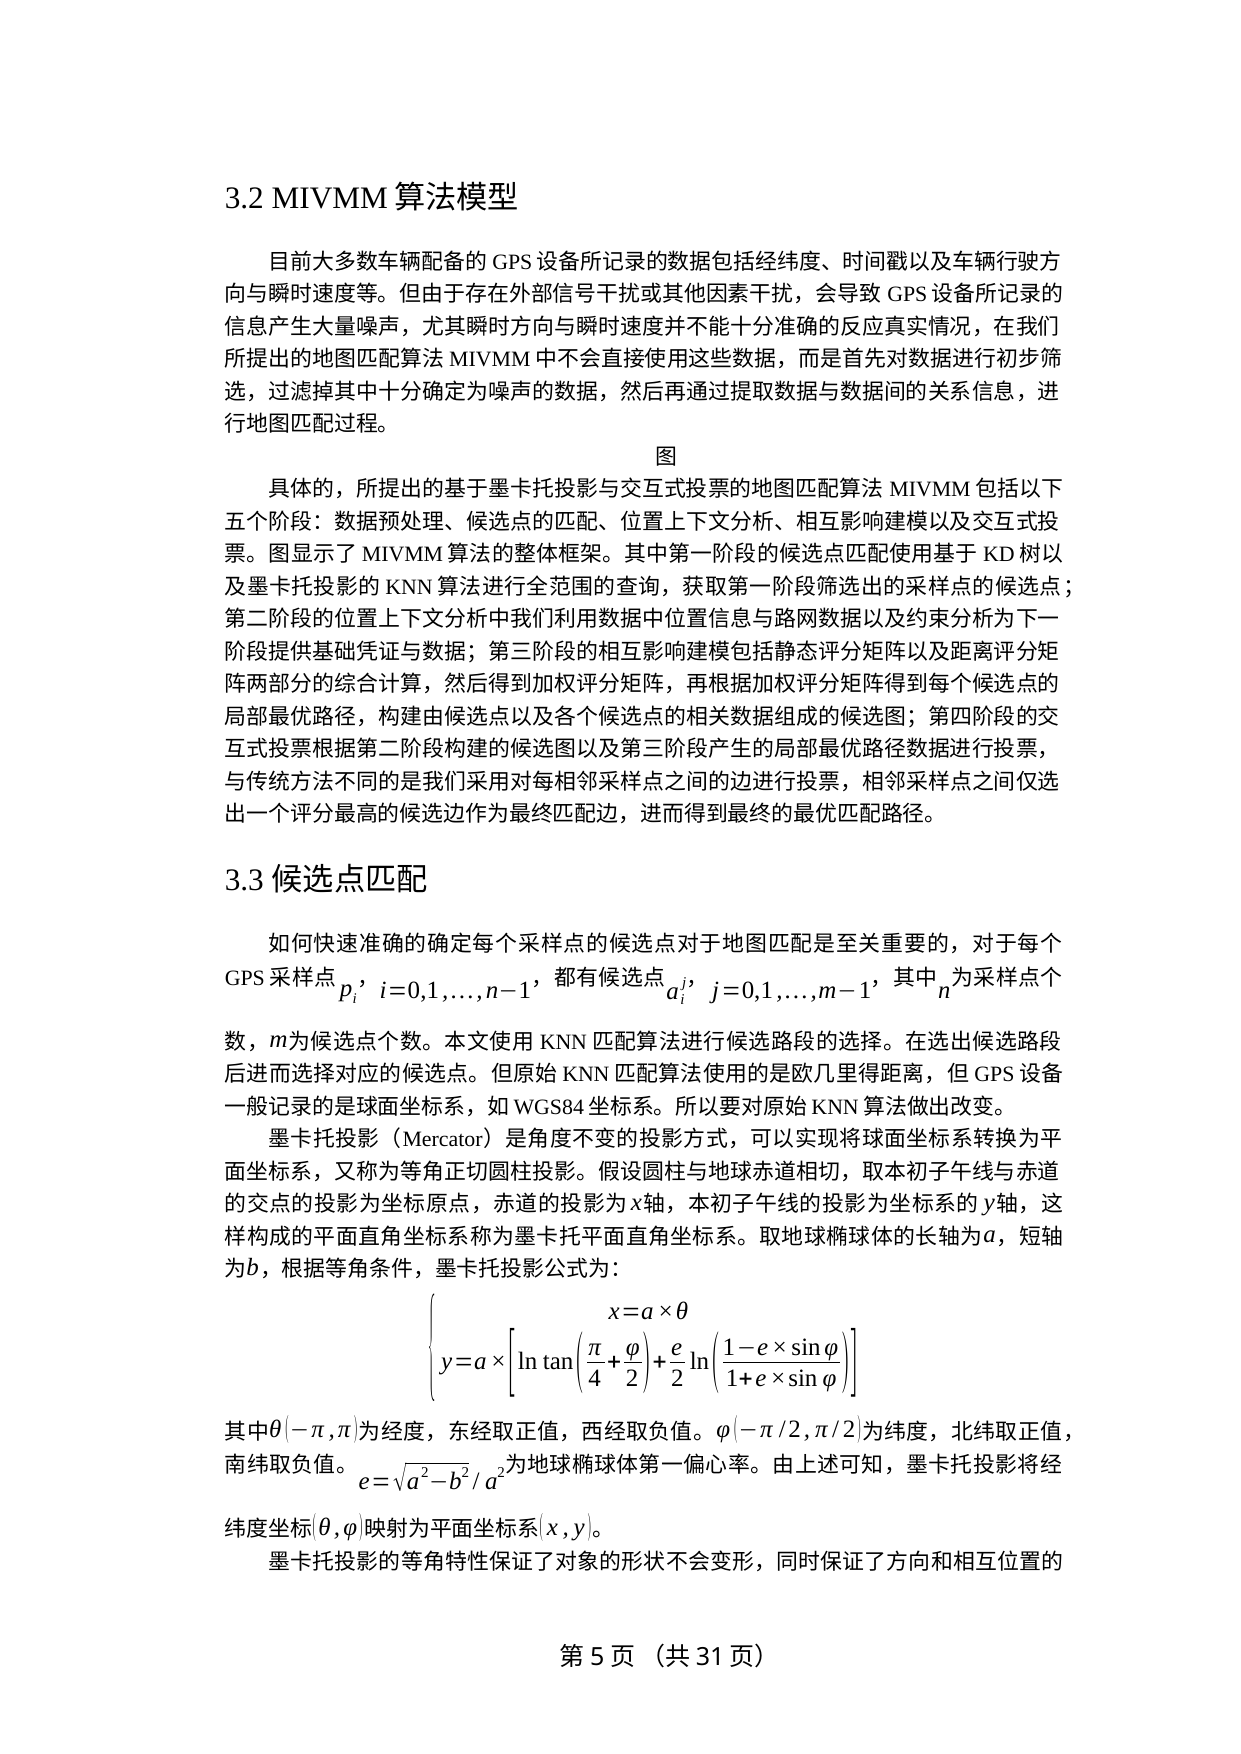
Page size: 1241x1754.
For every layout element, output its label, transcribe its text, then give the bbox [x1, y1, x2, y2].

text 具体的，所提出的基于墨卡托投影与交互式投票的地图匹配算法MIVMM包括以下五个阶段：数据预处理、候选点的匹配、位置上下文分析、相互影响建模以及交互式投票。图显示了MIVMM算法的整体框架。其中第一阶段的候选点匹配使用基于KD树以及墨卡托投影的KNN算法进行全范围的查询，获取第一阶段筛选出的采样点的候选点；第二阶段的位置上下文分析中我们利用数据中位置信息与路网数据以及约束分析为下一阶段提供基础凭证与数据；第三阶段的相互影响建模包括静态评分矩阵以及距离评分矩阵两部分的综合计算，然后得到加权评分矩阵，再根据加权评分矩阵得到每个候选点的局部最优路径，构建由候选点以及各个候选点的相关数据组成的候选图；第四阶段的交互式投票根据第二阶段构建的候选图以及第三阶段产生的局部最优路径数据进行投票，与传统方法不同的是我们采用对每相邻采样点之间的边进行投票，相邻采样点之间仅选出一个评分最高的候选边作为最终匹配边，进而得到最终的最优匹配路径。 [224, 471, 1063, 828]
subtitle 候选点匹配 [224, 844, 1063, 909]
subtitle MIVMM算法模型 [224, 162, 1063, 227]
text 图 [224, 438, 1063, 471]
text 如何快速准确的确定每个采样点的候选点对于地图匹配是至关重要的，对于每个GPS采样点，，都有候选点，，其中为采样点个数，为候选点个数。本文使用KNN匹配算法进行候选路段的选择。在选出候选路段后进而选择对应的候选点。但原始KNN匹配算法使用的是欧几里得距离，但GPS设备一般记录的是球面坐标系，如WGS84坐标系。所以要对原始KNN算法做出改变。 [224, 926, 1063, 1121]
text 其中为经度，东经取正值，西经取负值。为纬度，北纬取正值，南纬取负值。为地球椭球体第一偏心率。由上述可知，墨卡托投影将经纬度坐标映射为平面坐标系。 [224, 1413, 1063, 1543]
text 目前大多数车辆配备的GPS设备所记录的数据包括经纬度、时间戳以及车辆行驶方向与瞬时速度等。但由于存在外部信号干扰或其他因素干扰，会导致GPS设备所记录的信息产生大量噪声，尤其瞬时方向与瞬时速度并不能十分准确的反应真实情况，在我们所提出的地图匹配算法MIVMM中不会直接使用这些数据，而是首先对数据进行初步筛选，过滤掉其中十分确定为噪声的数据，然后再通过提取数据与数据间的关系信息，进行地图匹配过程。 [224, 243, 1063, 438]
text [224, 1543, 1063, 1576]
text 墨卡托投影（Mercator）是角度不变的投影方式，可以实现将球面坐标系转换为平面坐标系，又称为等角正切圆柱投影。假设圆柱与地球赤道相切，取本初子午线与赤道的交点的投影为坐标原点，赤道的投影为轴，本初子午线的投影为坐标系的轴，这样构成的平面直角坐标系称为墨卡托平面直角坐标系。取地球椭球体的长轴为，短轴为，根据等角条件，墨卡托投影公式为： [224, 1121, 1063, 1283]
